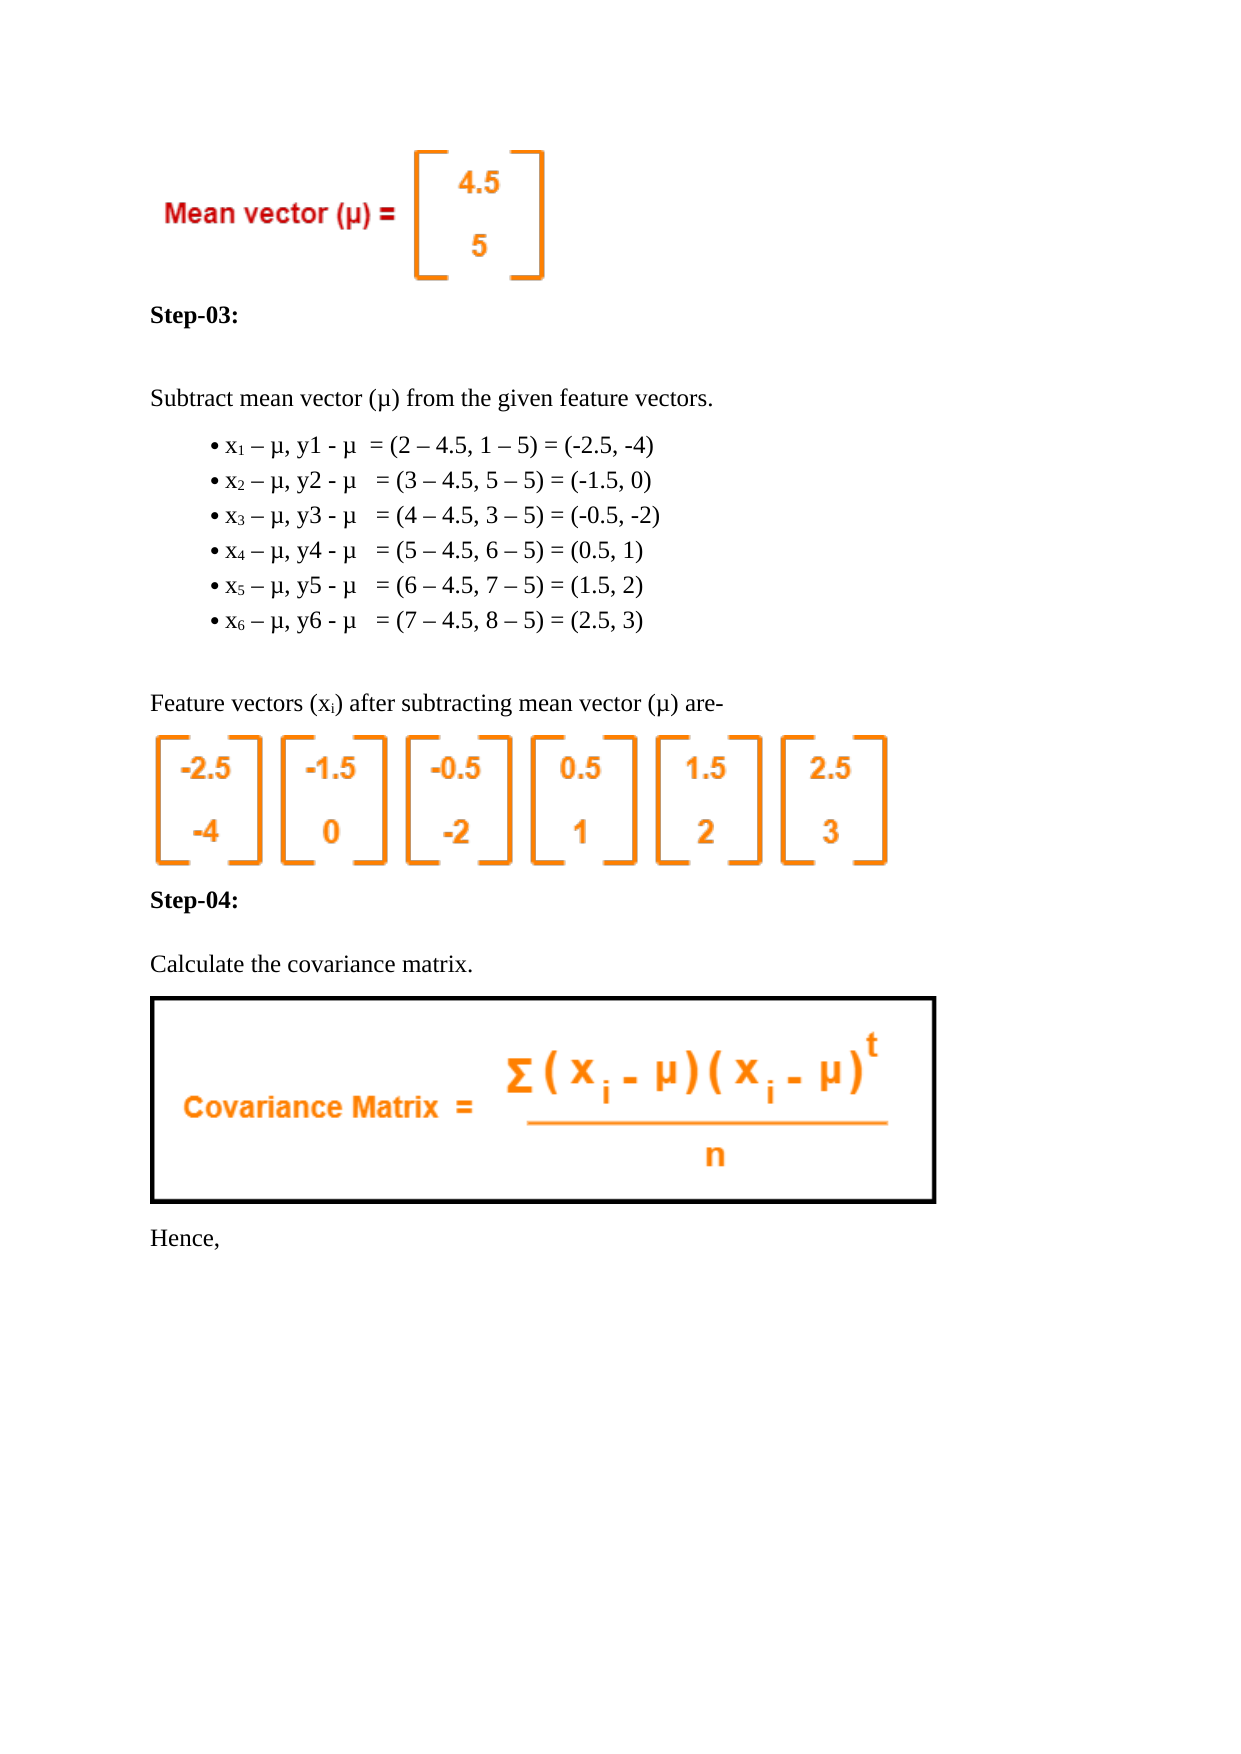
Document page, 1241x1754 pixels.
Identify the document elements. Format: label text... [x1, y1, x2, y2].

list x1 – µ, y1 - µ = (2 – 4.5, 1 – 5) = (-2.5, -4) [211, 430, 1090, 459]
list x5 – µ, y5 - µ = (6 – 4.5, 7 – 5) = (1.5, 2) [211, 570, 1090, 599]
picture [150, 735, 889, 867]
text Step-03: [150, 300, 1090, 329]
text Subtract mean vector (µ) from the given feature vectors. [150, 383, 1090, 411]
picture [150, 996, 937, 1204]
list x2 – µ, y2 - µ = (3 – 4.5, 5 – 5) = (-1.5, 0) [211, 465, 1090, 494]
list x3 – µ, y3 - µ = (4 – 4.5, 3 – 5) = (-0.5, -2) [211, 500, 1090, 529]
text Hence, [150, 1223, 1090, 1252]
picture [150, 150, 545, 282]
subtitle Step-04: [150, 885, 1090, 914]
text Feature vectors (xi) after subtracting mean vector (µ) are- [150, 688, 1090, 716]
text Calculate the covariance matrix. [150, 949, 1090, 978]
list x4 – µ, y4 - µ = (5 – 4.5, 6 – 5) = (0.5, 1) [211, 535, 1090, 564]
list x6 – µ, y6 - µ = (7 – 4.5, 8 – 5) = (2.5, 3) [211, 605, 1090, 634]
